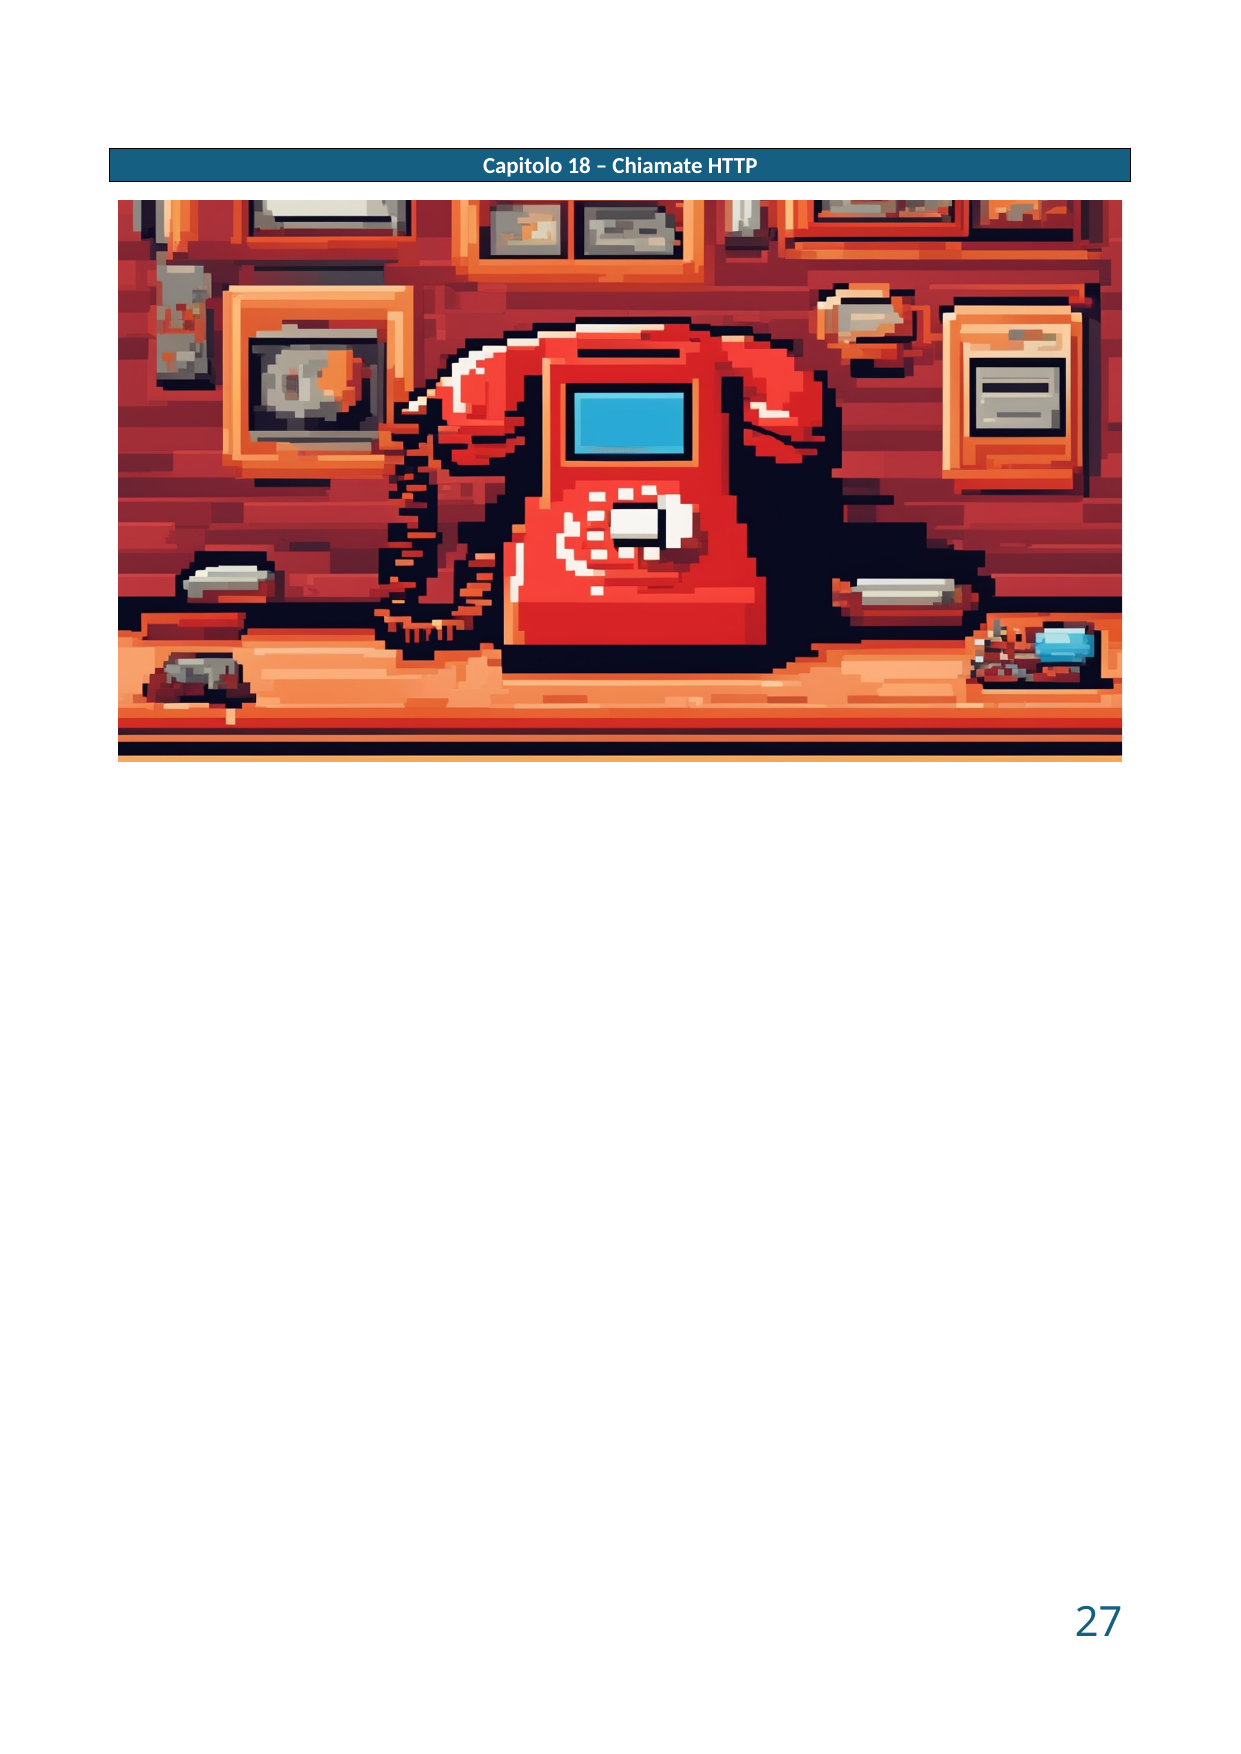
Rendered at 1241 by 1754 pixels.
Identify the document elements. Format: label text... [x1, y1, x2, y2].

text Capitolo 18 – Chiamate HTTP [110, 149, 1130, 181]
picture [118, 200, 1123, 762]
